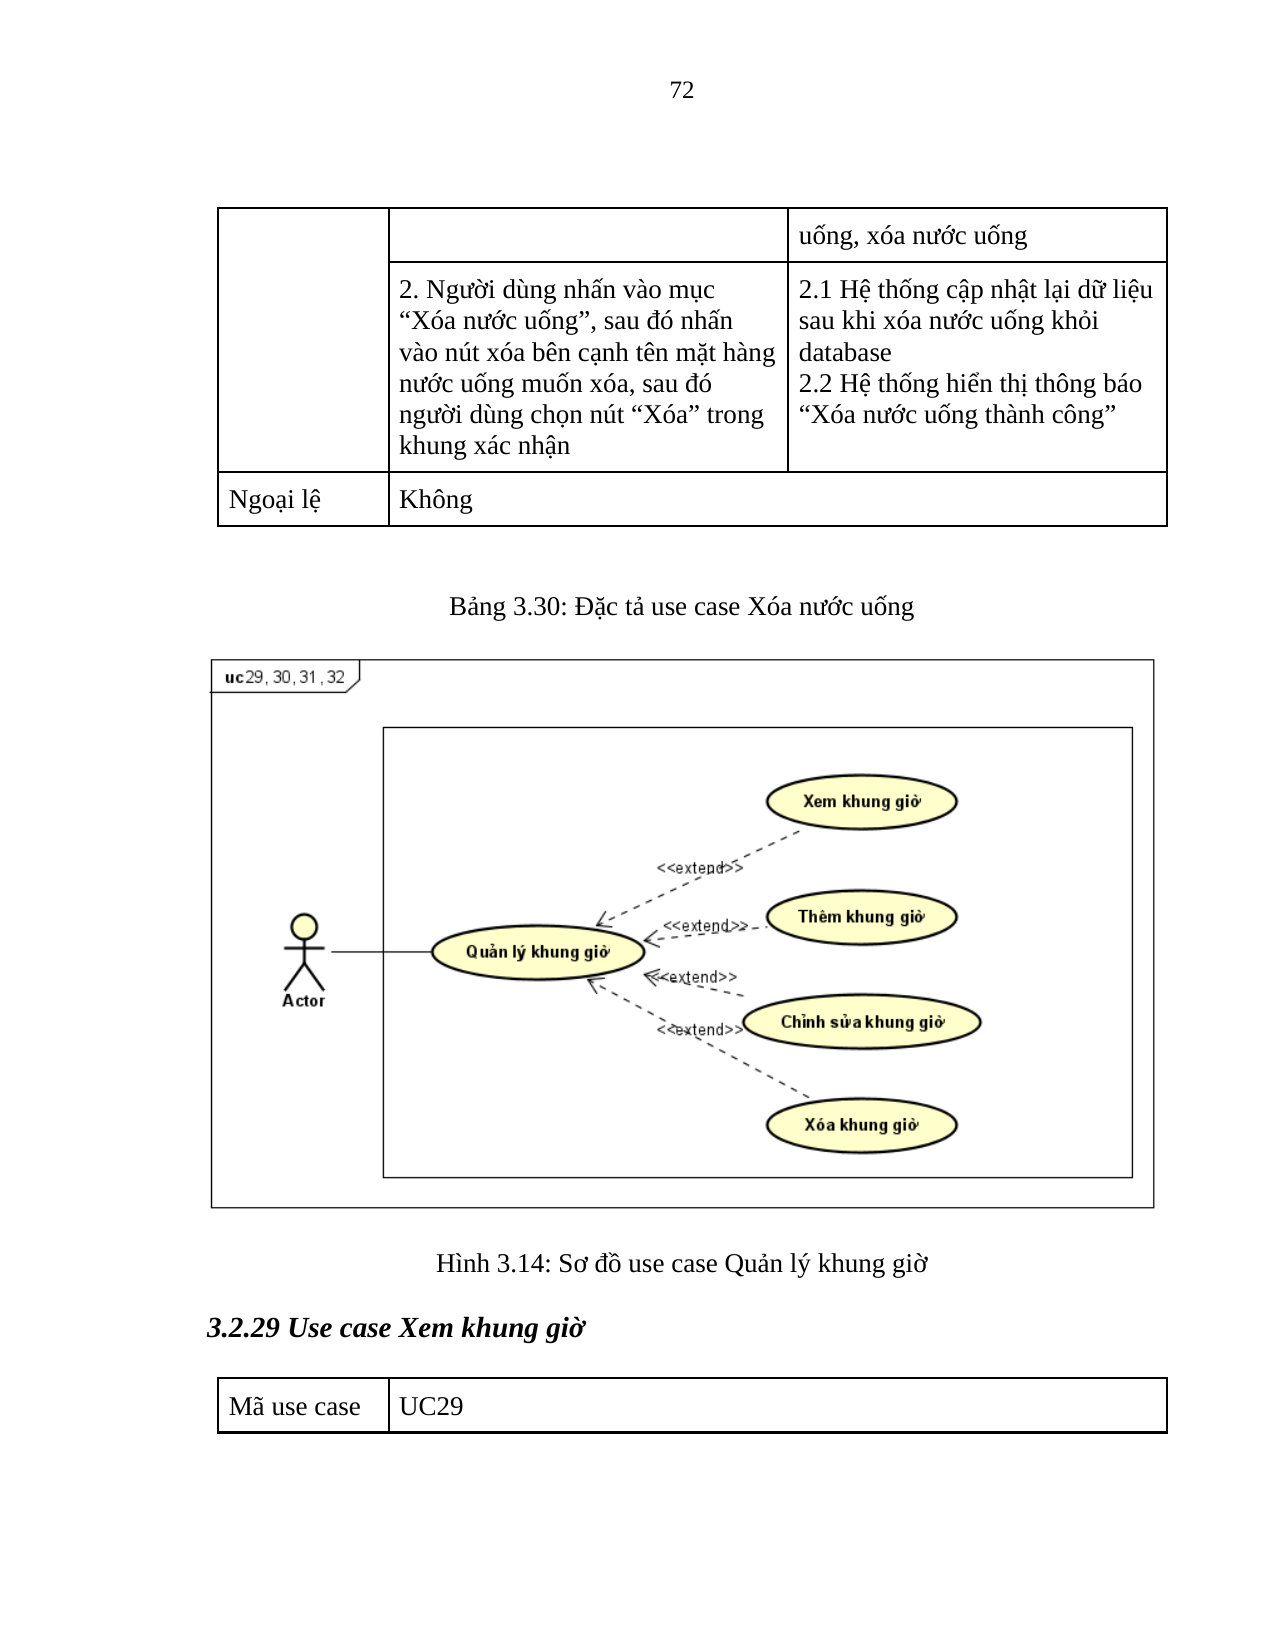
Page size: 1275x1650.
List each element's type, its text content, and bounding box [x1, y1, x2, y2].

table_cell Không [390, 473, 1166, 525]
text 3.2.29 Use case Xem khung giờ [207, 1310, 1157, 1344]
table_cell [789, 209, 1166, 261]
picture [206, 653, 1157, 1216]
table_cell 2.1 Hệ thống cập nhật lại dữ liệu sau khi xóa nước uống khỏi database 2.2 Hệ thống hiển thị thông báo “Xóa nước uống thành công” [789, 263, 1166, 471]
table_cell 2. Người dùng nhấn vào mục “Xóa nước uống”, sau đó nhấn vào nút xóa bên cạnh tên mặt hàng nước uống muốn xóa, sau đó người dùng chọn nút “Xóa” trong khung xác nhận [390, 263, 787, 471]
text Hình 3.14: Sơ đồ use case Quản lý khung giờ [207, 1247, 1157, 1278]
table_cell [390, 209, 787, 261]
text Bảng 3.30: Đặc tả use case Xóa nước uống [207, 590, 1157, 621]
table_header Mã use case [219, 1379, 388, 1431]
table_header UC29 [390, 1379, 1166, 1431]
table_cell Ngoại lệ [219, 473, 388, 525]
